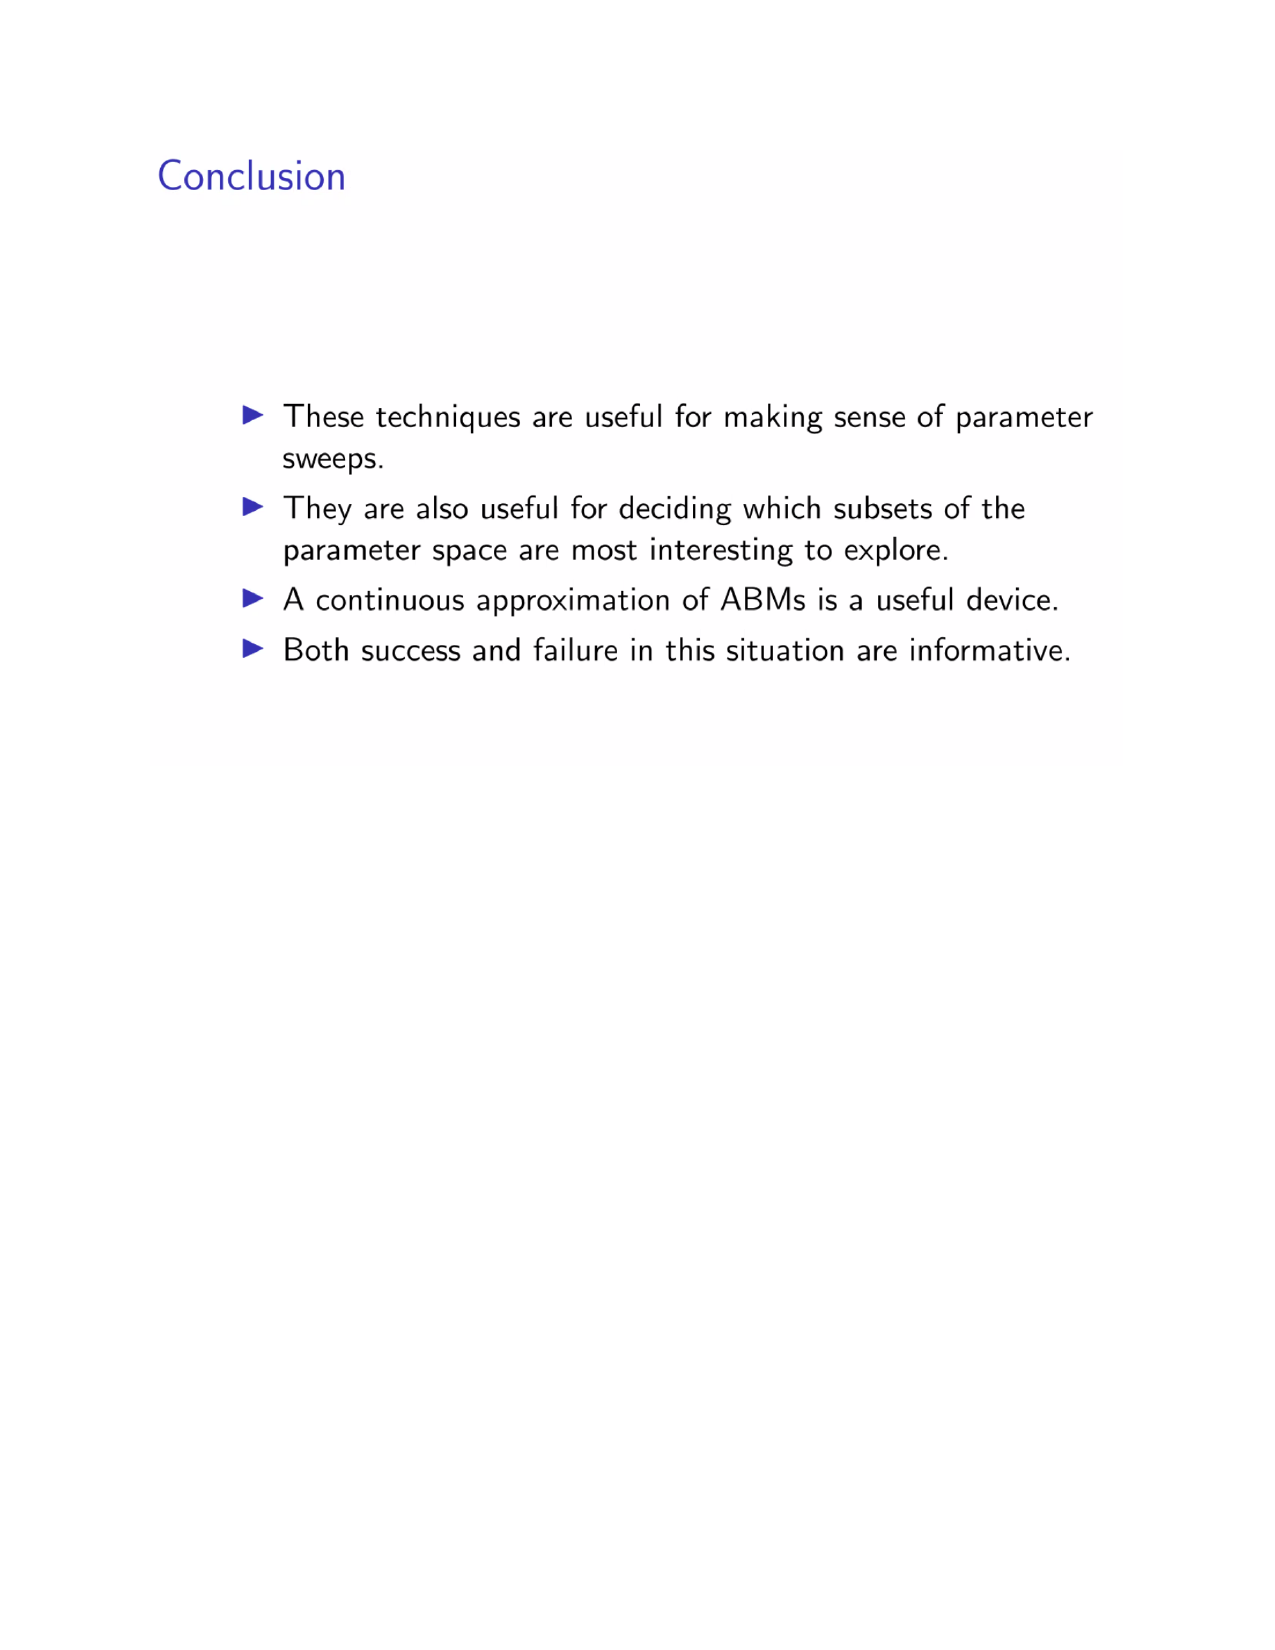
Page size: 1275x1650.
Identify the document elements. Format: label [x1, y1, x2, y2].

picture [150, 150, 1124, 766]
